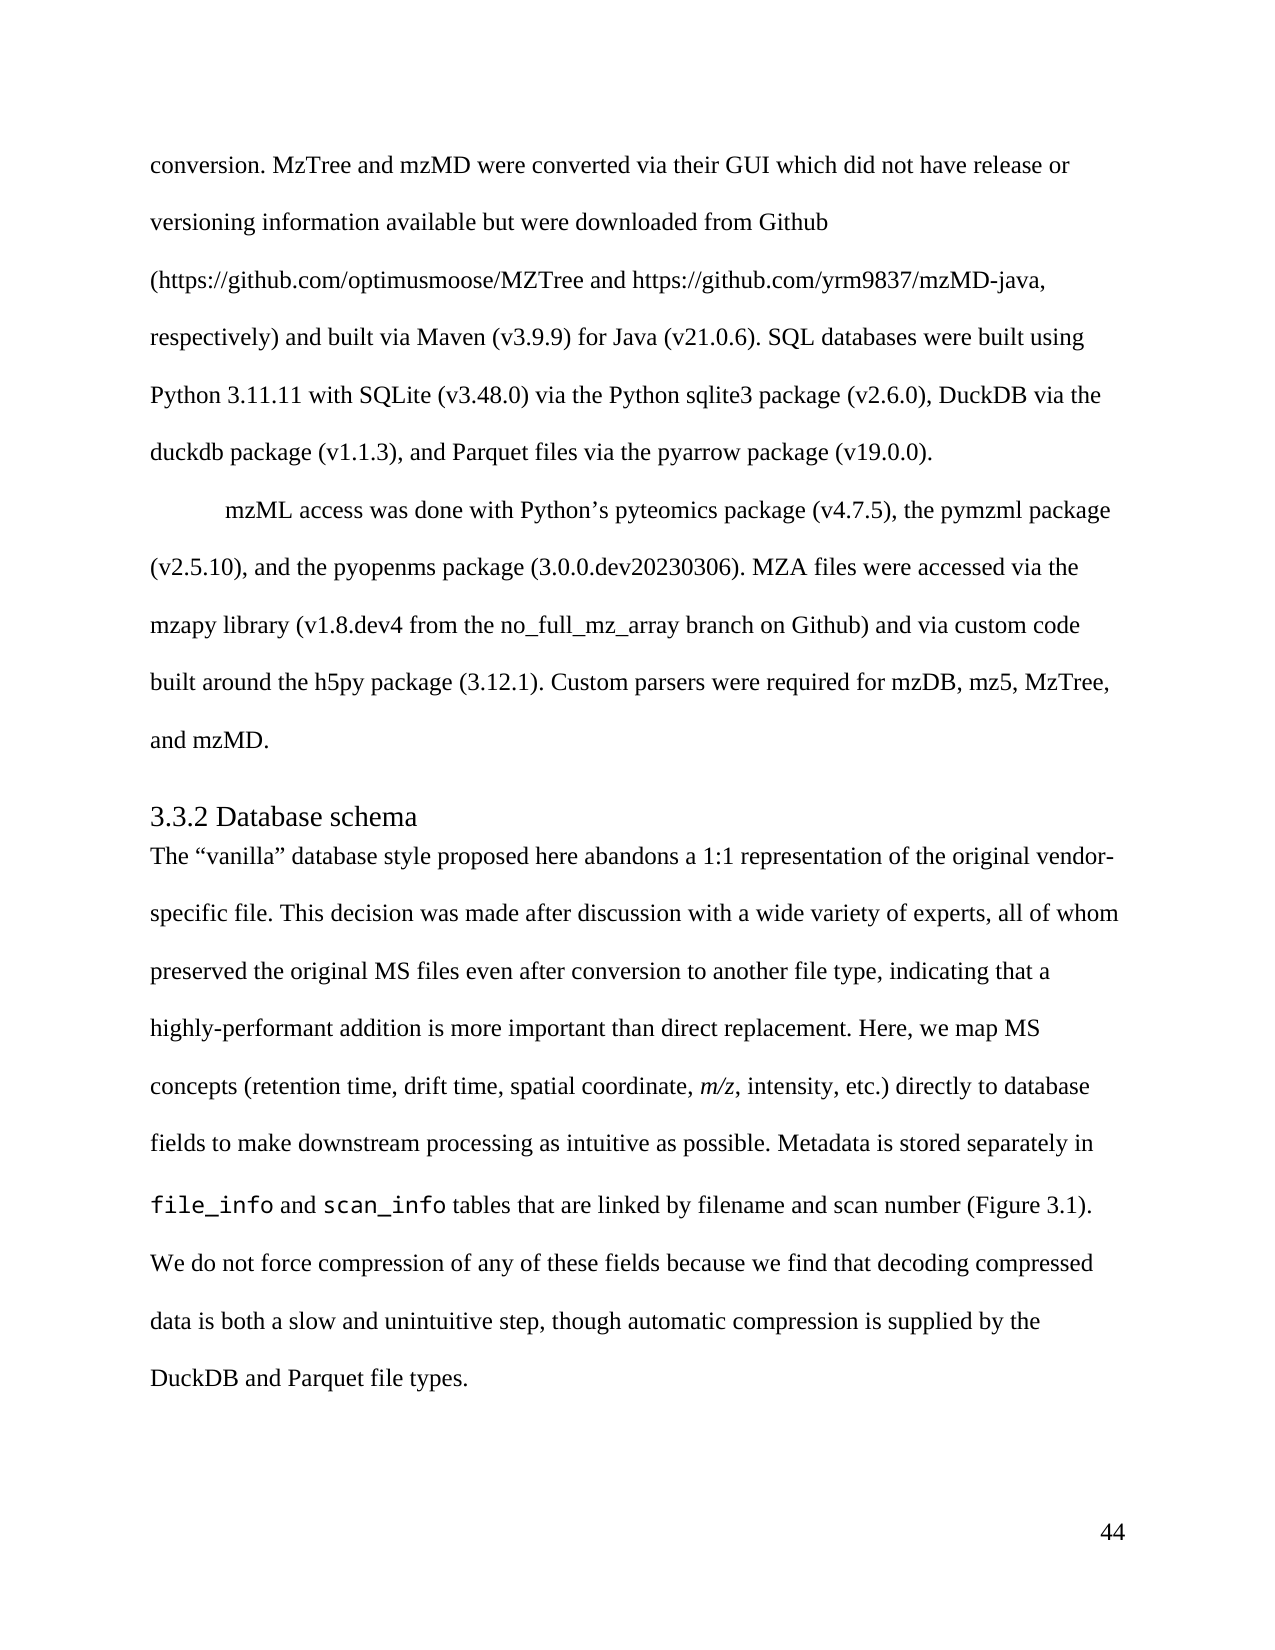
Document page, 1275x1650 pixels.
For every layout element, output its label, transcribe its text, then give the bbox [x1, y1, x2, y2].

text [150, 150, 1125, 466]
text mzML access was done with Python’s pyteomics package (v4.7.5), the pymzml package (v2.5.10), and the pyopenms package (3.0.0.dev20230306). MZA files were accessed via the mzapy library (v1.8.dev4 from the no_full_mz_array branch on Github) and via custom code built around the h5py package (3.12.1). Custom parsers were required for mzDB, mz5, MzTree, and mzMD. [150, 495, 1125, 754]
subtitle 3.3.2 Database schema [150, 799, 1125, 833]
text The “vanilla” database style proposed here abandons a 1:1 representation of the original vendor-specific file. This decision was made after discussion with a wide variety of experts, all of whom preserved the original MS files even after conversion to another file type, indicating that a highly-performant addition is more important than direct replacement. Here, we map MS concepts (retention time, drift time, spatial coordinate, m/z, intensity, etc.) directly to database fields to make downstream processing as intuitive as possible. Metadata is stored separately in file_info and scan_info tables that are linked by filename and scan number (Figure 3.1). We do not force compression of any of these fields because we find that decoding compressed data is both a slow and unintuitive step, though automatic compression is supplied by the DuckDB and Parquet file types. [150, 841, 1125, 1392]
